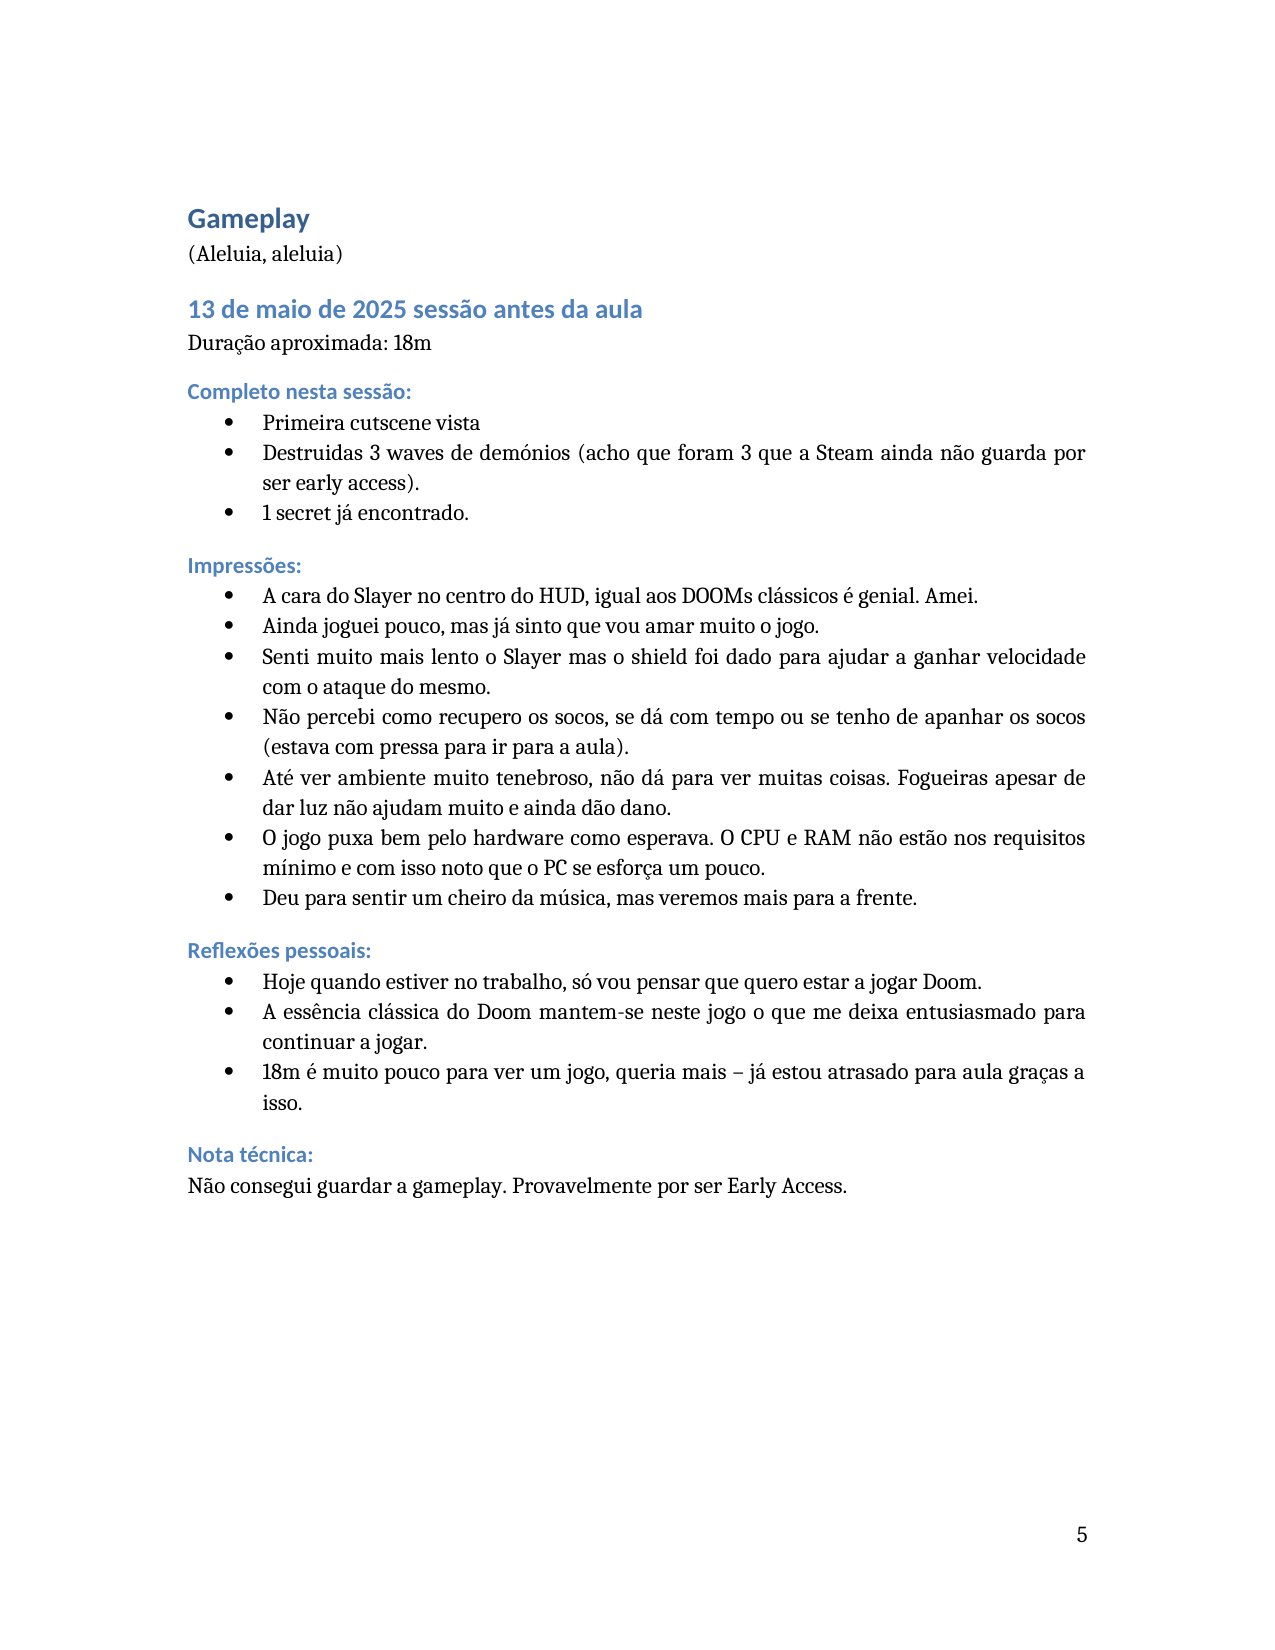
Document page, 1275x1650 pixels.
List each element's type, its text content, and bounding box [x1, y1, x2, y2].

text (Aleluia, aleluia) [187, 241, 1087, 267]
list A cara do Slayer no centro do HUD, igual aos DOOMs clássicos é genial. Amei. [225, 583, 1087, 609]
list 18m é muito pouco para ver um jogo, queria mais – já estou atrasado para aula graças a isso. [225, 1059, 1087, 1116]
subtitle Impressões: [187, 551, 1087, 579]
list A essência clássica do Doom mantem-se neste jogo o que me deixa entusiasmado para continuar a jogar. [225, 999, 1087, 1055]
subtitle 13 de maio de 2025 sessão antes da aula [187, 292, 1087, 325]
text Duração aproximada: 18m [187, 330, 1087, 356]
text Não consegui guardar a gameplay. Provavelmente por ser Early Access. [187, 1172, 1087, 1199]
list 1 secret já encontrado. [225, 500, 1087, 526]
list Ainda joguei pouco, mas já sinto que vou amar muito o jogo. [225, 613, 1087, 640]
list Senti muito mais lento o Slayer mas o shield foi dado para ajudar a ganhar velocidade com o ataque do mesmo. [225, 643, 1087, 700]
list Não percebi como recupero os socos, se dá com tempo ou se tenho de apanhar os socos (estava com pressa para ir para a aula). [225, 704, 1087, 761]
list Deu para sentir um cheiro da música, mas veremos mais para a frente. [225, 885, 1087, 912]
subtitle Completo nesta sessão: [187, 377, 1087, 405]
subtitle Reflexões pessoais: [187, 936, 1087, 964]
subtitle Nota técnica: [187, 1140, 1087, 1168]
list Destruidas 3 waves de demónios (acho que foram 3 que a Steam ainda não guarda por ser early access). [225, 439, 1087, 496]
list Hoje quando estiver no trabalho, só vou pensar que quero estar a jogar Doom. [225, 968, 1087, 995]
subtitle Gameplay [187, 200, 1087, 236]
list Primeira cutscene vista [225, 409, 1087, 436]
list O jogo puxa bem pelo hardware como esperava. O CPU e RAM não estão nos requisitos mínimo e com isso noto que o PC se esforça um pouco. [225, 825, 1087, 881]
list Até ver ambiente muito tenebroso, não dá para ver muitas coisas. Fogueiras apesar de dar luz não ajudam muito e ainda dão dano. [225, 764, 1087, 821]
